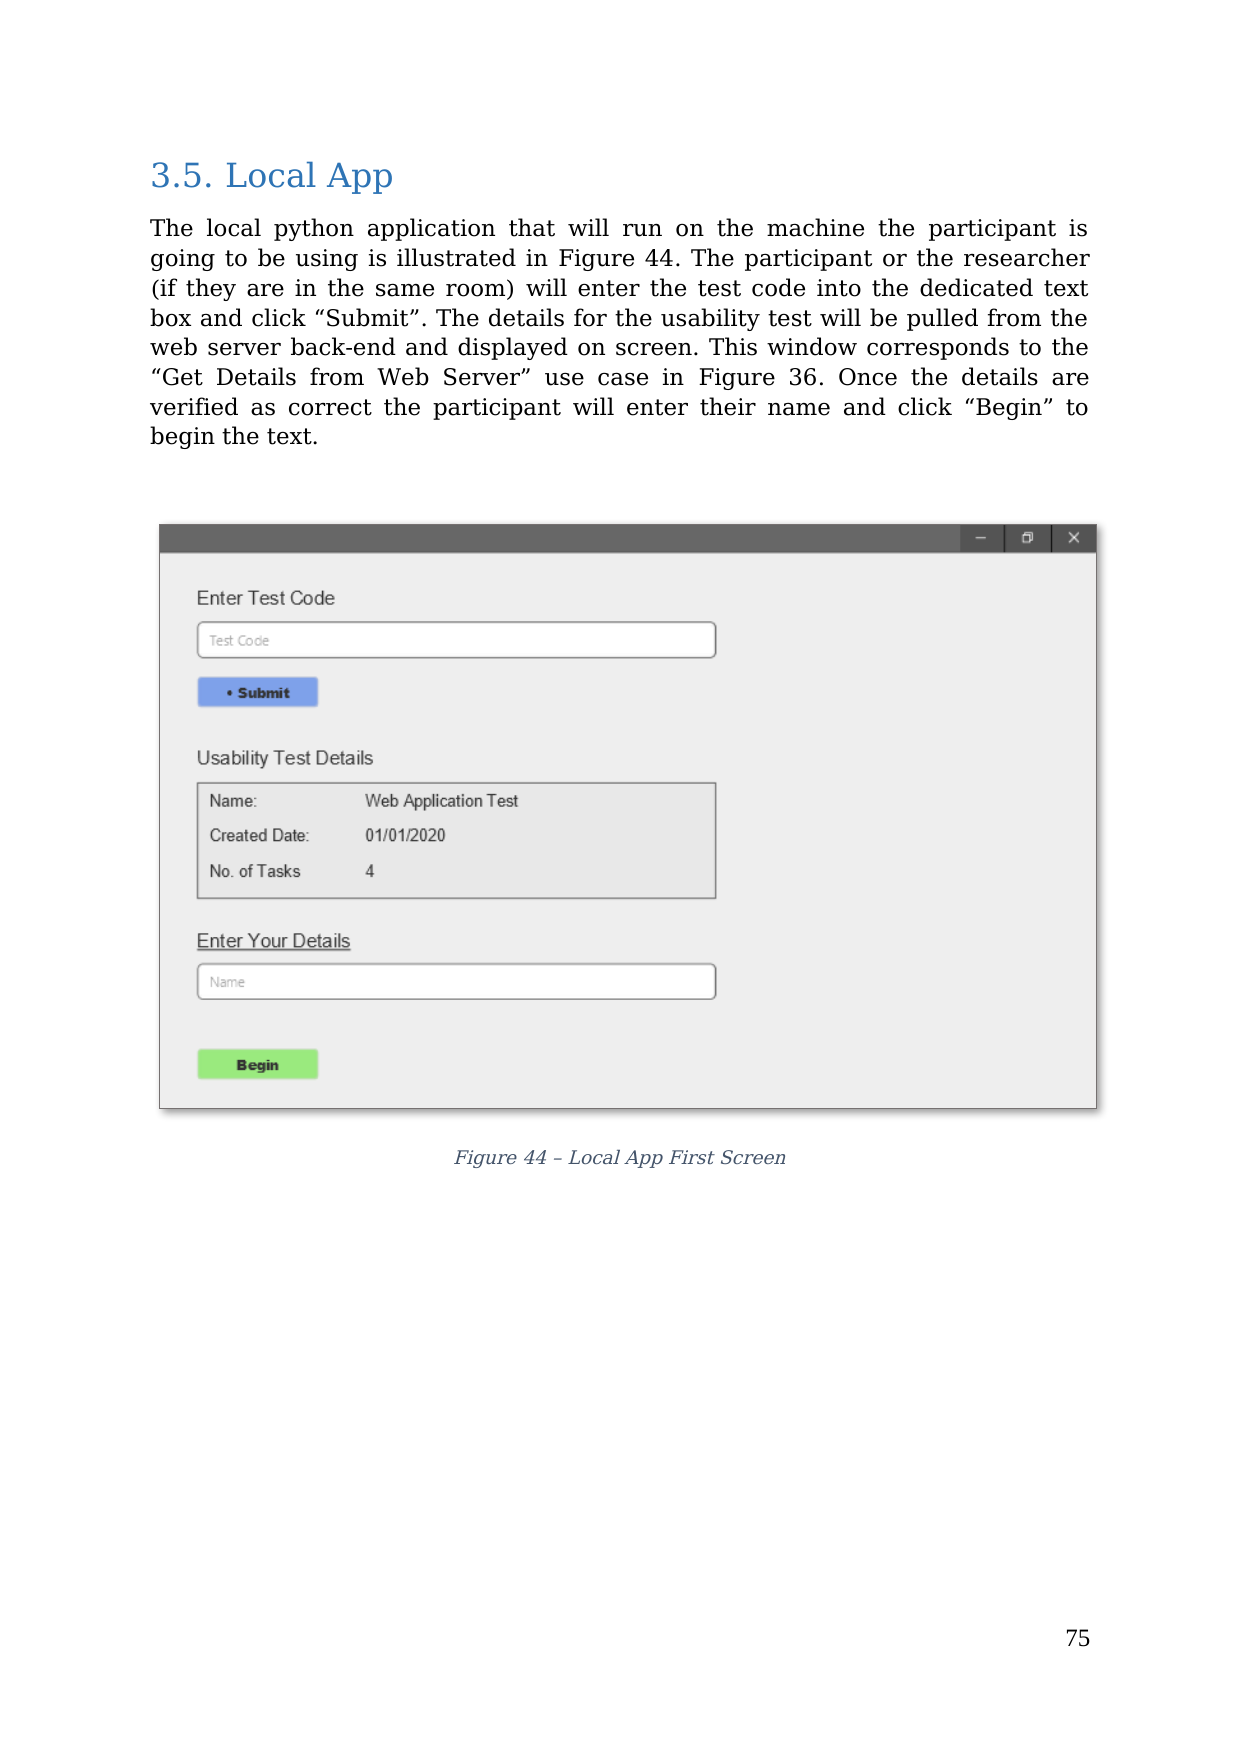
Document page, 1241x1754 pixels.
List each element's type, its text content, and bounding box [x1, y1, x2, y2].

subtitle Local App [150, 154, 1090, 194]
text The local python application that will run on the machine the participant is going to be using is illustrated in Figure 44. The participant or the researcher (if they are in the same room) will enter the test code into the dedicated text box and click “Submit”. The details for the usability test will be pulled from the web server back-end and displayed on screen. This window corresponds to the “Get Details from Web Server” use case in Figure 36. Once the details are verified as correct the participant will enter their name and click “Begin” to begin the text. [150, 214, 1090, 449]
picture [160, 525, 1096, 1108]
